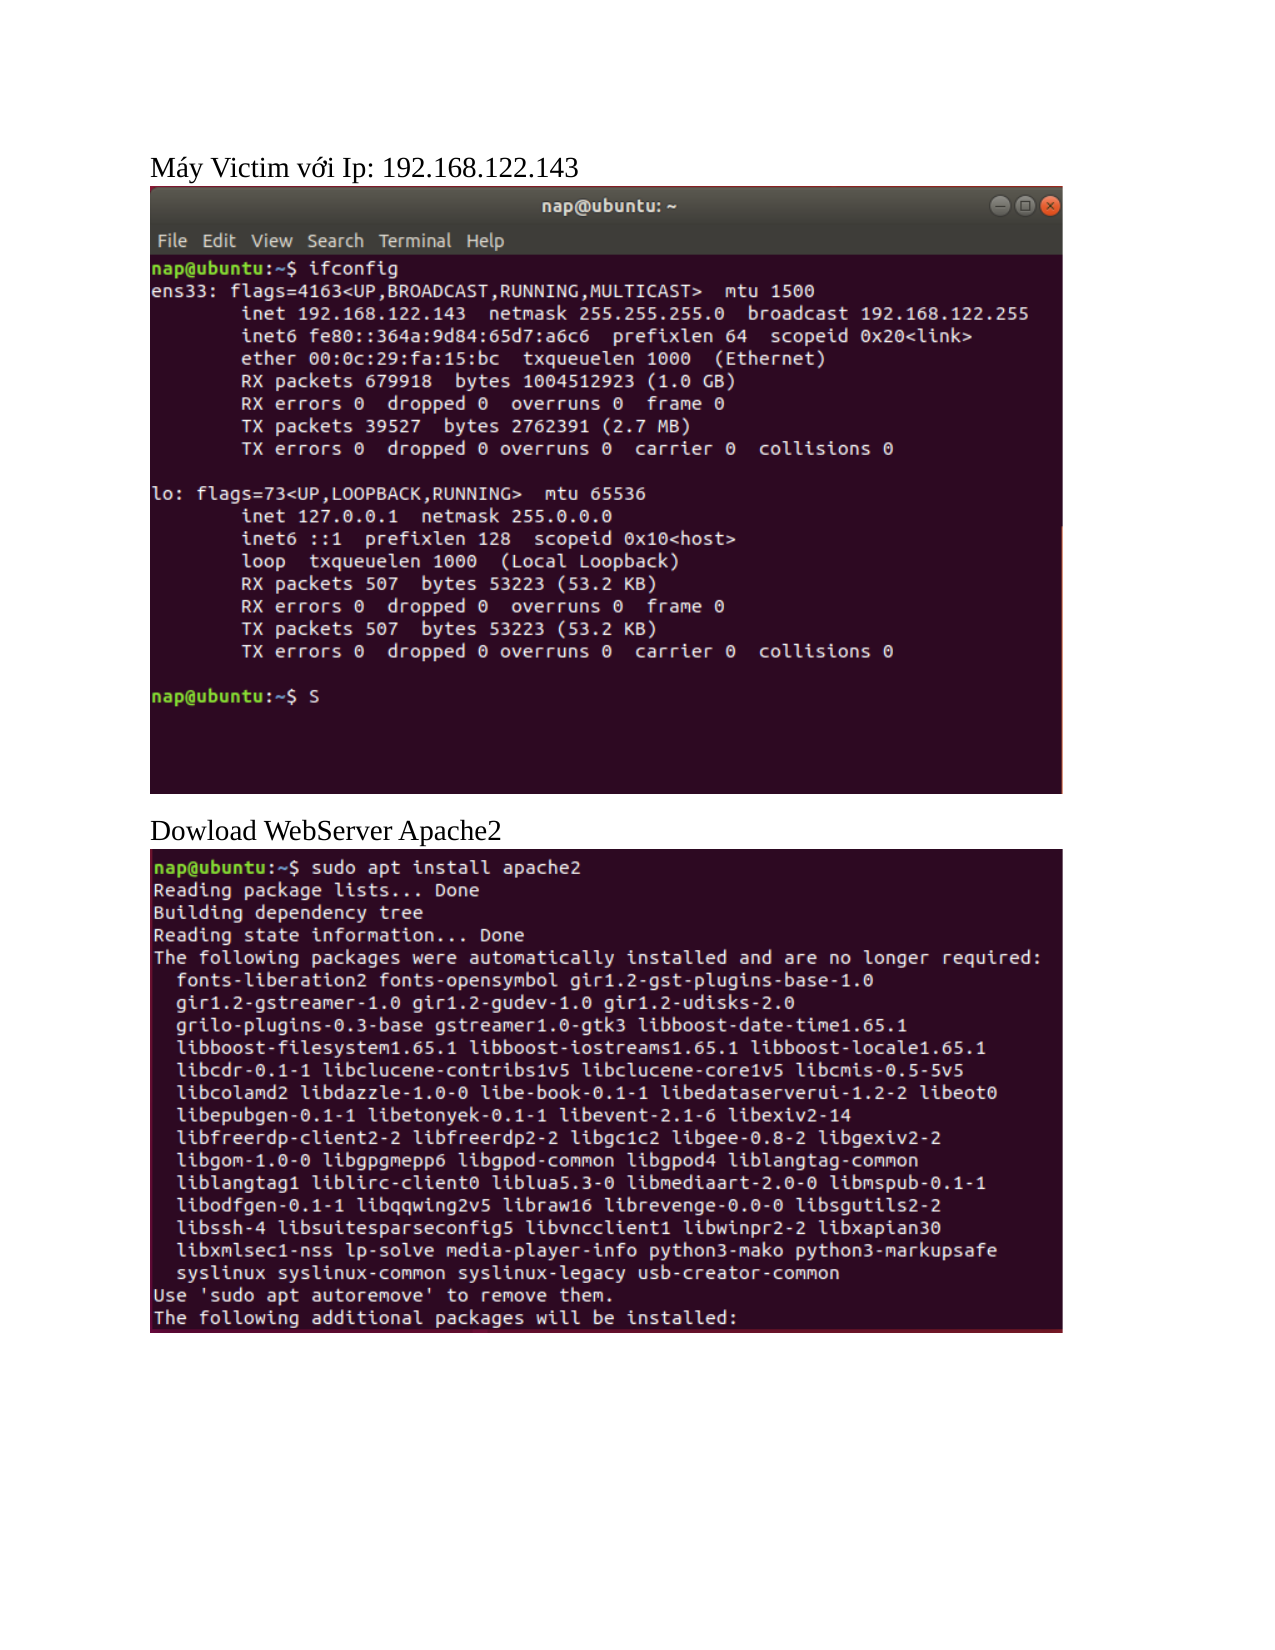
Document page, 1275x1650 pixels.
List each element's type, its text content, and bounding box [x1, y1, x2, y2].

picture [150, 186, 1063, 794]
picture [150, 849, 1063, 1333]
